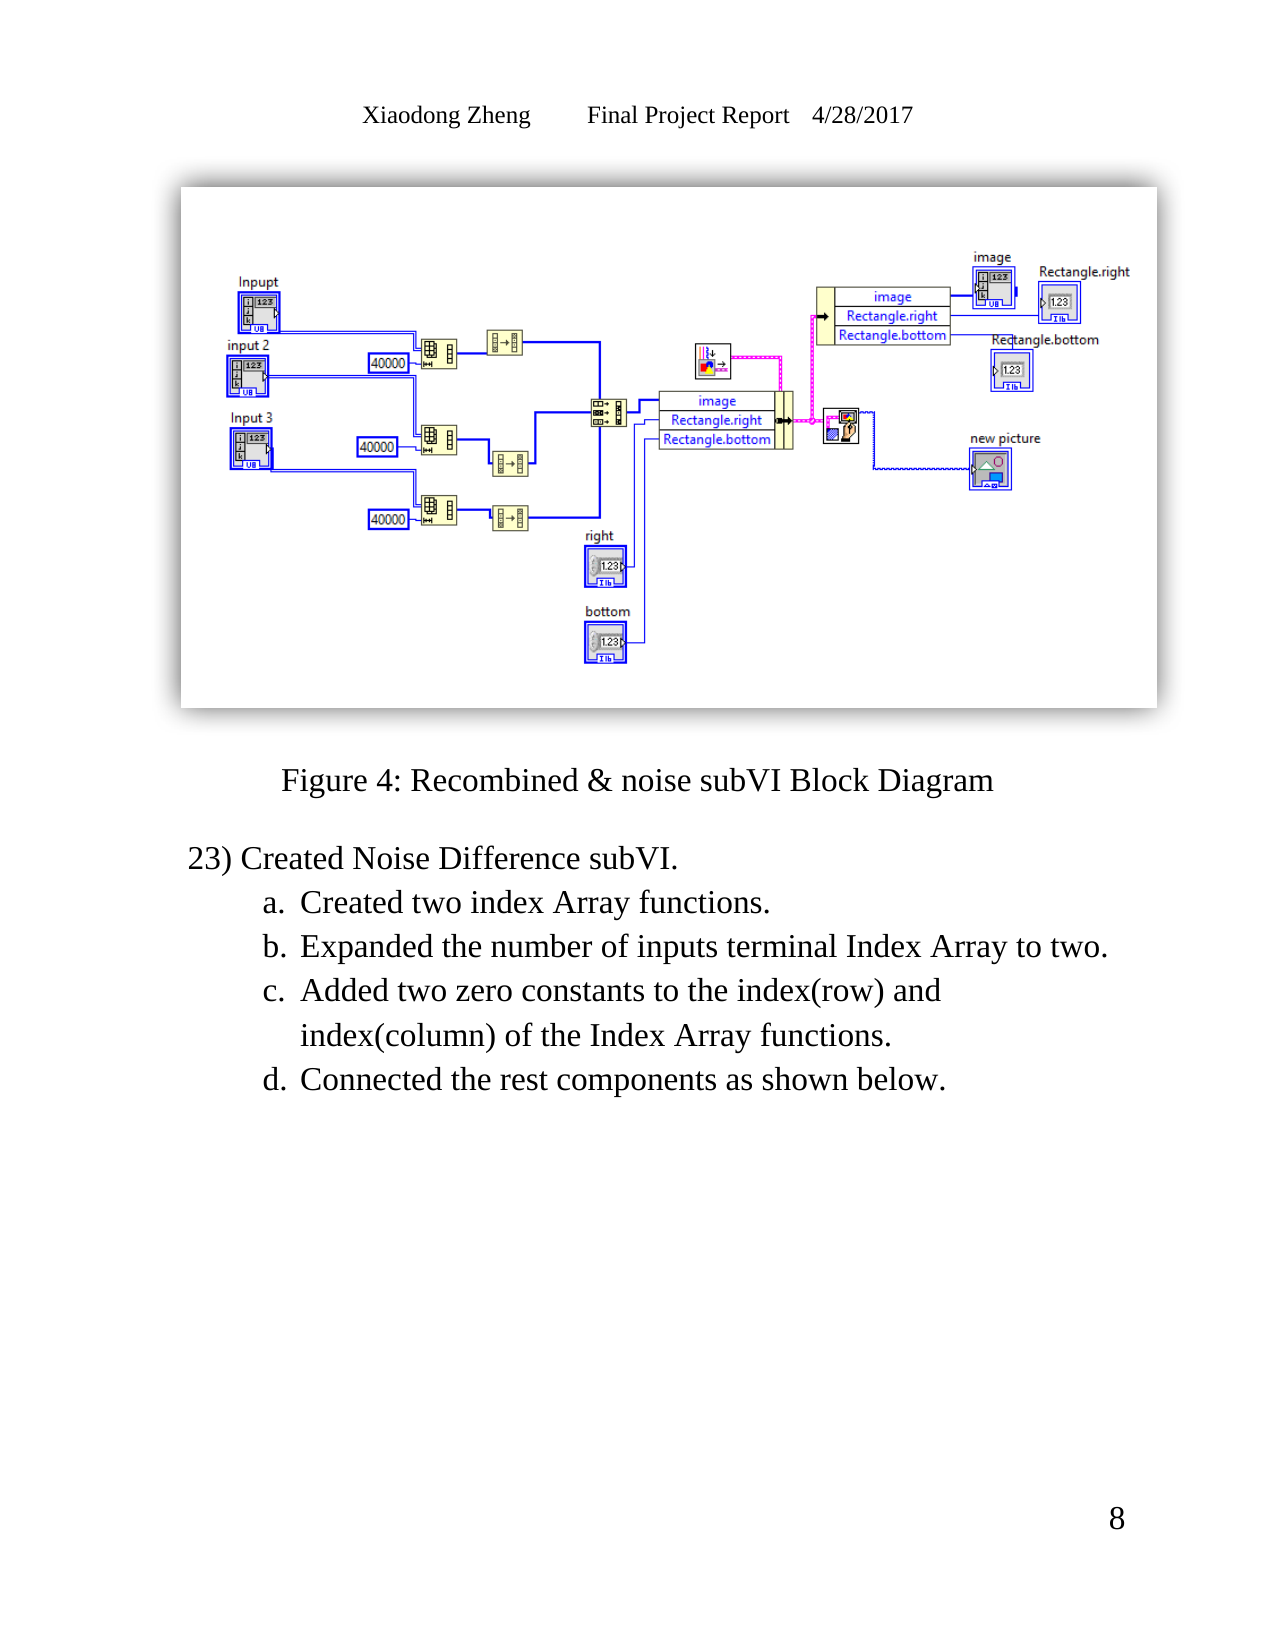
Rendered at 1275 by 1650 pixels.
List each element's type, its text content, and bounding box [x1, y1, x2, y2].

list Expanded the number of inputs terminal Index Array to two. [262, 927, 1125, 965]
list Created two index Array functions. [262, 883, 1125, 921]
list Created Noise Difference subVI. [187, 838, 1125, 877]
picture [181, 187, 1157, 708]
text Figure 4: Recombined & noise subVI Block Diagram [150, 760, 1125, 798]
list Added two zero constants to the index(row) and index(column) of the Index Array functions. [262, 971, 1125, 1053]
list Connected the rest components as shown below. [262, 1059, 1125, 1097]
